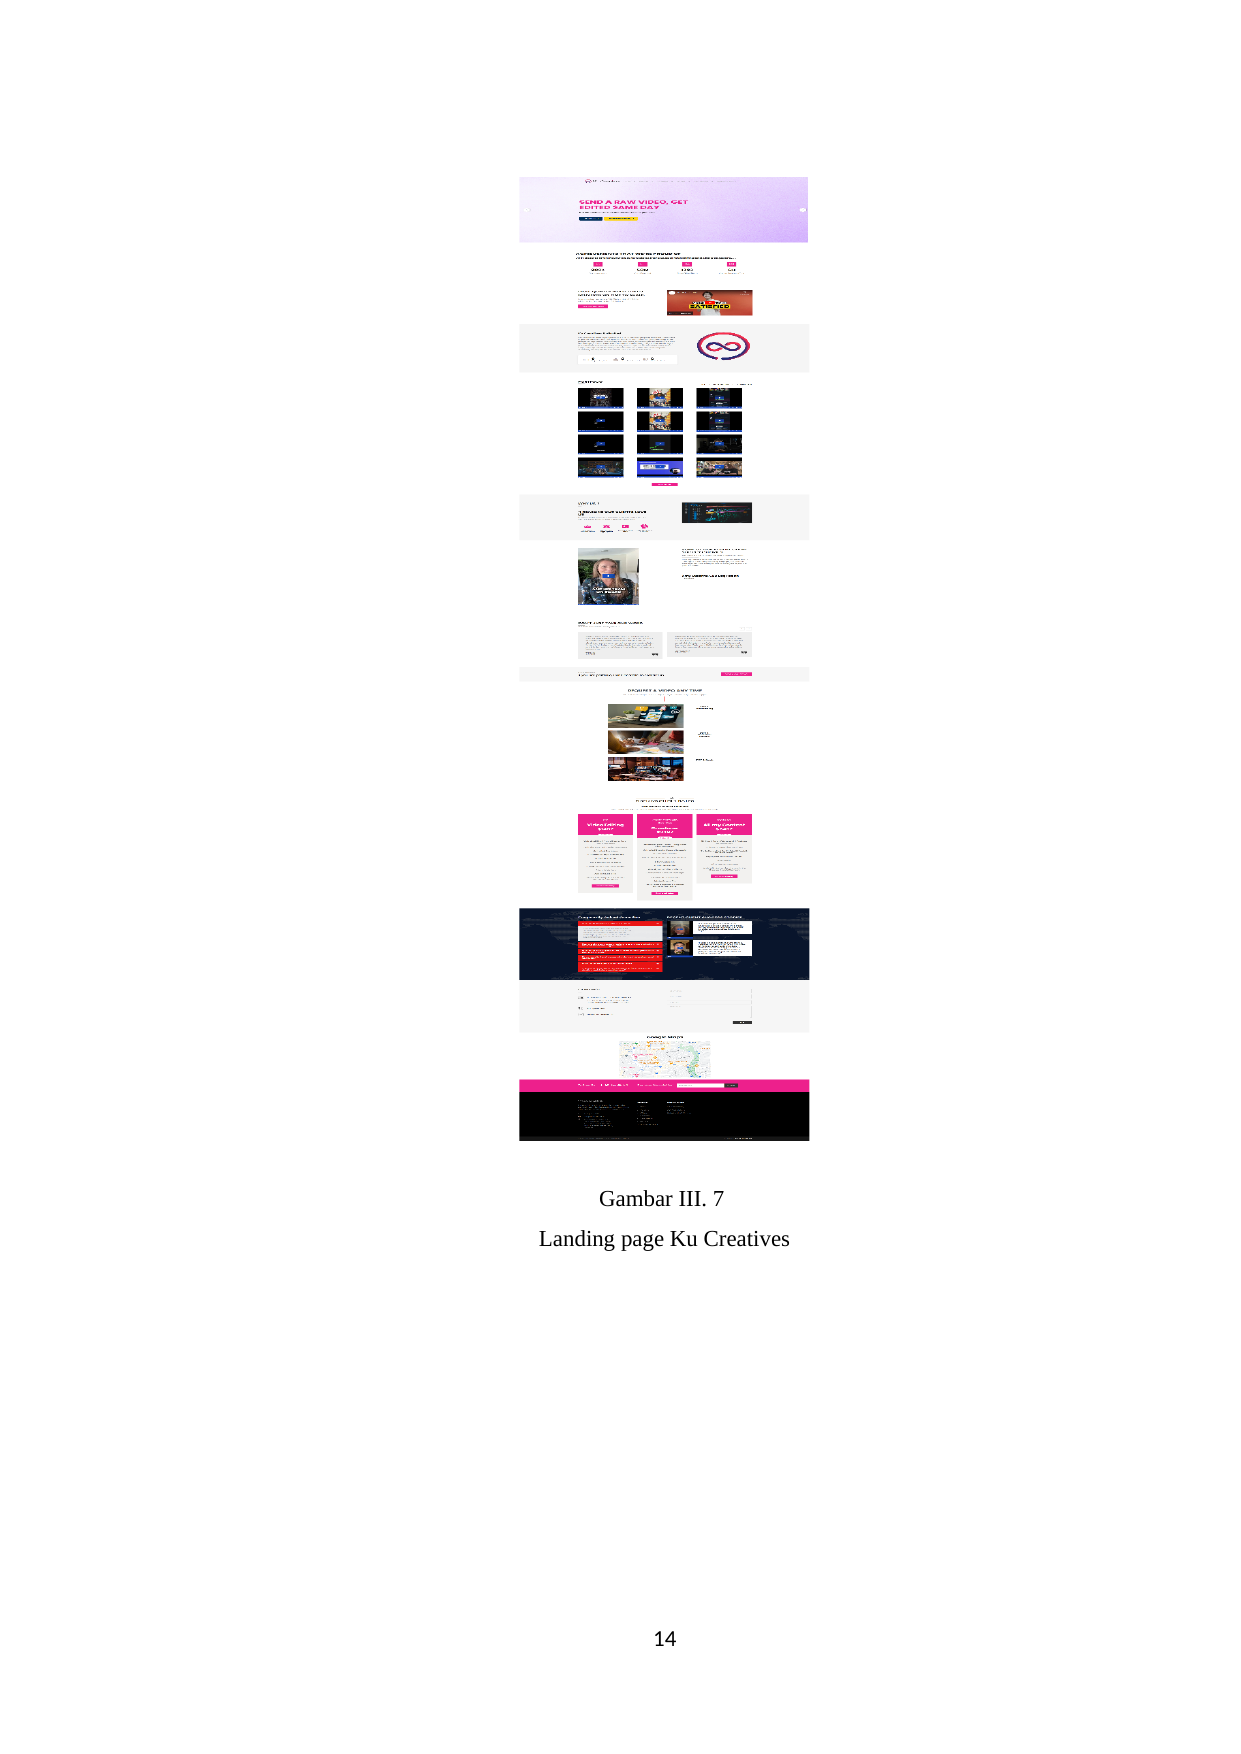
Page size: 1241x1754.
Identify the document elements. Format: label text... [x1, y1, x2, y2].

picture [519, 177, 810, 1141]
text Gambar III. 7 Landing page Ku Creatives [236, 1185, 1092, 1251]
